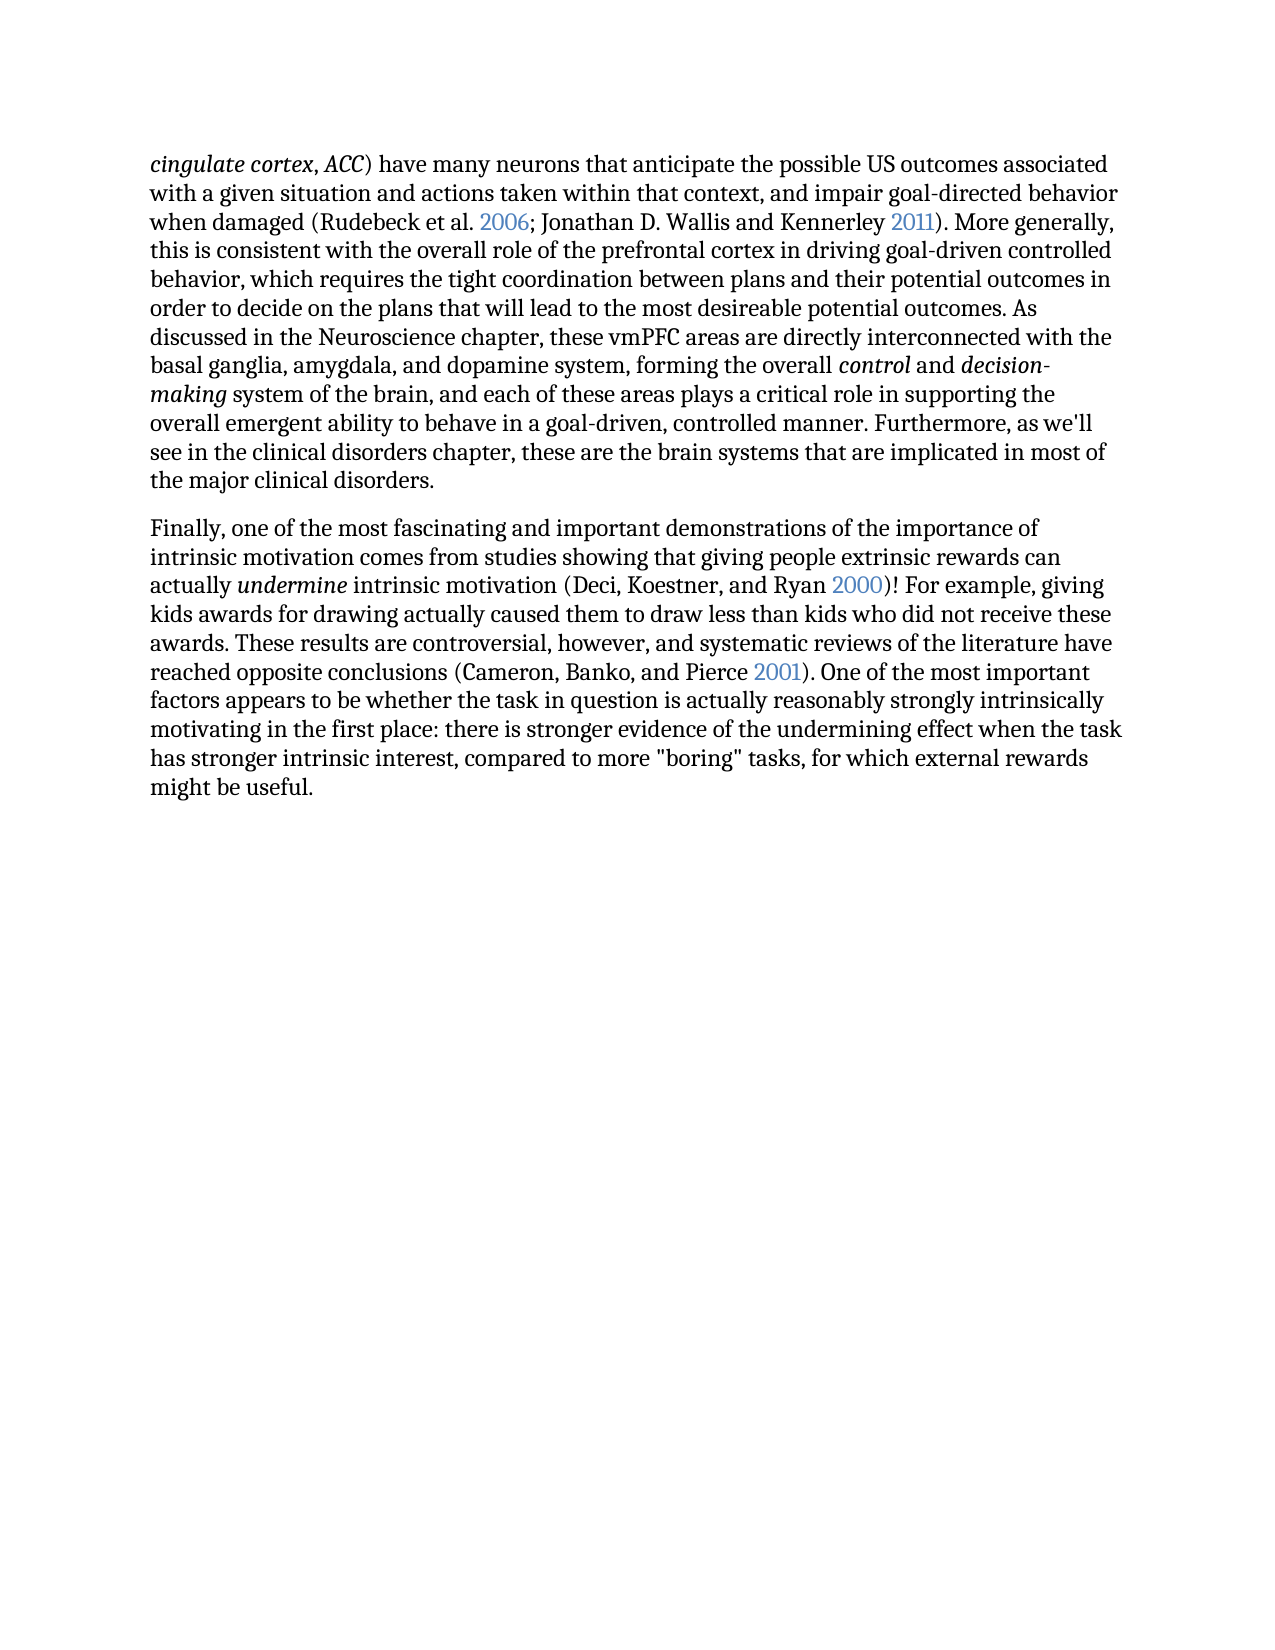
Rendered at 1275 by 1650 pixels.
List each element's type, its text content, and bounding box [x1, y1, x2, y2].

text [150, 150, 1125, 495]
text Finally, one of the most fascinating and important demonstrations of the importance of intrinsic motivation comes from studies showing that giving people extrinsic rewards can actually undermine intrinsic motivation (Deci, Koestner, and Ryan 2000)! For example, giving kids awards for drawing actually caused them to draw less than kids who did not receive these awards. These results are controversial, however, and systematic reviews of the literature have reached opposite conclusions (Cameron, Banko, and Pierce 2001). One of the most important factors appears to be whether the task in question is actually reasonably strongly intrinsically motivating in the first place: there is stronger evidence of the undermining effect when the task has stronger intrinsic interest, compared to more "boring" tasks, for which external rewards might be useful. [150, 514, 1125, 801]
